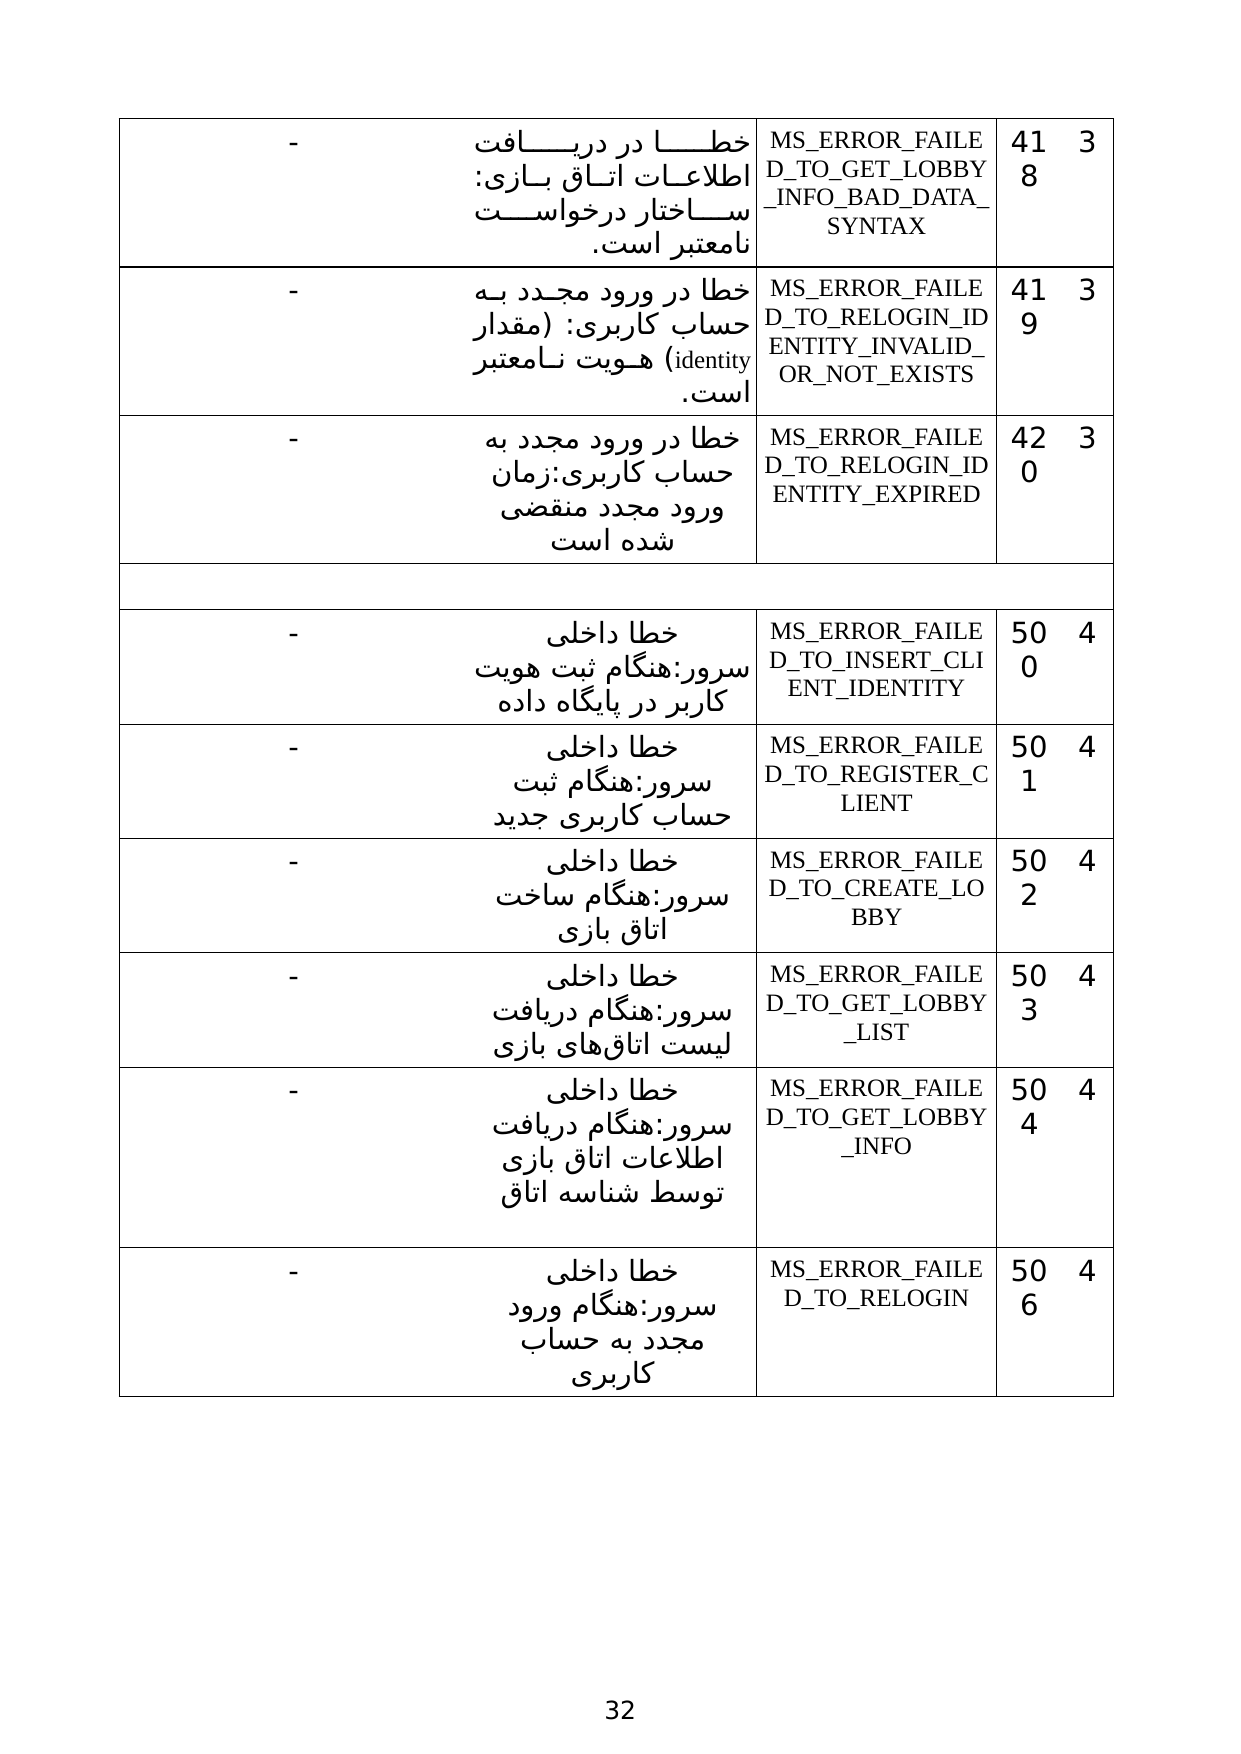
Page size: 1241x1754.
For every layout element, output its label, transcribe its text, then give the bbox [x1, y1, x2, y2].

table_cell خطا در دریافت اطلاعات اتاق بازی:‌ ساختار درخواست نامعتبر است. [468, 119, 756, 266]
table_cell - [120, 416, 468, 563]
table_cell 503 [997, 953, 1062, 1067]
table_cell MS_ERROR_FAILED_TO_INSERT_CLIENT_IDENTITY [757, 610, 996, 723]
table_cell خطا داخلی سرور:هنگام ثبت حساب کاربری جدید [468, 725, 756, 838]
table_cell 4 [1062, 953, 1113, 1067]
table_cell خطا داخلی سرور:هنگام ساخت اتاق بازی [468, 839, 756, 952]
table_cell 4 [1062, 725, 1113, 838]
table_cell [120, 564, 1113, 609]
table_cell MS_ERROR_FAILED_TO_RELOGIN_IDENTITY_INVALID_OR_NOT_EXISTS [757, 268, 996, 415]
table_cell 3 [1062, 119, 1113, 266]
table_cell 420 [997, 416, 1062, 563]
table_cell - [120, 839, 468, 952]
table_cell خطا داخلی سرور:هنگام ورود مجدد به حساب کاربری [468, 1248, 756, 1396]
table_cell خطا داخلی سرور:هنگام دریافت اطلاعات اتاق بازی توسط شناسه اتاق [468, 1068, 756, 1247]
table_cell MS_ERROR_FAILED_TO_RELOGIN [757, 1248, 996, 1396]
table_cell 4 [1062, 839, 1113, 952]
table_cell خطا در ورود مجدد به حساب کاربری:زمان ورود مجدد منقضی شده است [468, 416, 756, 563]
table_cell - [120, 953, 468, 1067]
table_cell 506 [997, 1248, 1062, 1396]
table_cell 419 [997, 268, 1062, 415]
table_cell MS_ERROR_FAILED_TO_REGISTER_CLIENT [757, 725, 996, 838]
table_cell 3 [1062, 416, 1113, 563]
table_cell - [120, 1248, 468, 1396]
table_cell 500 [997, 610, 1062, 723]
table_cell 4 [1062, 1068, 1113, 1247]
table_cell MS_ERROR_FAILED_TO_GET_LOBBY_INFO_BAD_DATA_SYNTAX [757, 119, 996, 266]
table_cell MS_ERROR_FAILED_TO_CREATE_LOBBY [757, 839, 996, 952]
table_cell خطا در ورود مجدد به حساب کاربری: (مقدار identity) هویت نامعتبر است. [468, 268, 756, 415]
table_cell MS_ERROR_FAILED_TO_GET_LOBBY_LIST [757, 953, 996, 1067]
table_cell - [120, 610, 468, 723]
table_cell 418 [997, 119, 1062, 266]
table_cell MS_ERROR_FAILED_TO_GET_LOBBY_INFO [757, 1068, 996, 1247]
table_cell - [120, 725, 468, 838]
table_cell خطا داخلی سرور:هنگام ثبت هویت کاربر در پایگاه داده [468, 610, 756, 723]
table_cell - [120, 119, 468, 266]
table_cell - [120, 268, 468, 415]
table_cell خطا داخلی سرور:هنگام دریافت لیست اتاق‌های بازی [468, 953, 756, 1067]
table_cell 4 [1062, 610, 1113, 723]
table_cell - [120, 1068, 468, 1247]
table_cell MS_ERROR_FAILED_TO_RELOGIN_IDENTITY_EXPIRED [757, 416, 996, 563]
table_cell 4 [1062, 1248, 1113, 1396]
table_cell 501 [997, 725, 1062, 838]
table_cell 3 [1062, 268, 1113, 415]
table_cell 504 [997, 1068, 1062, 1247]
table_cell 502 [997, 839, 1062, 952]
